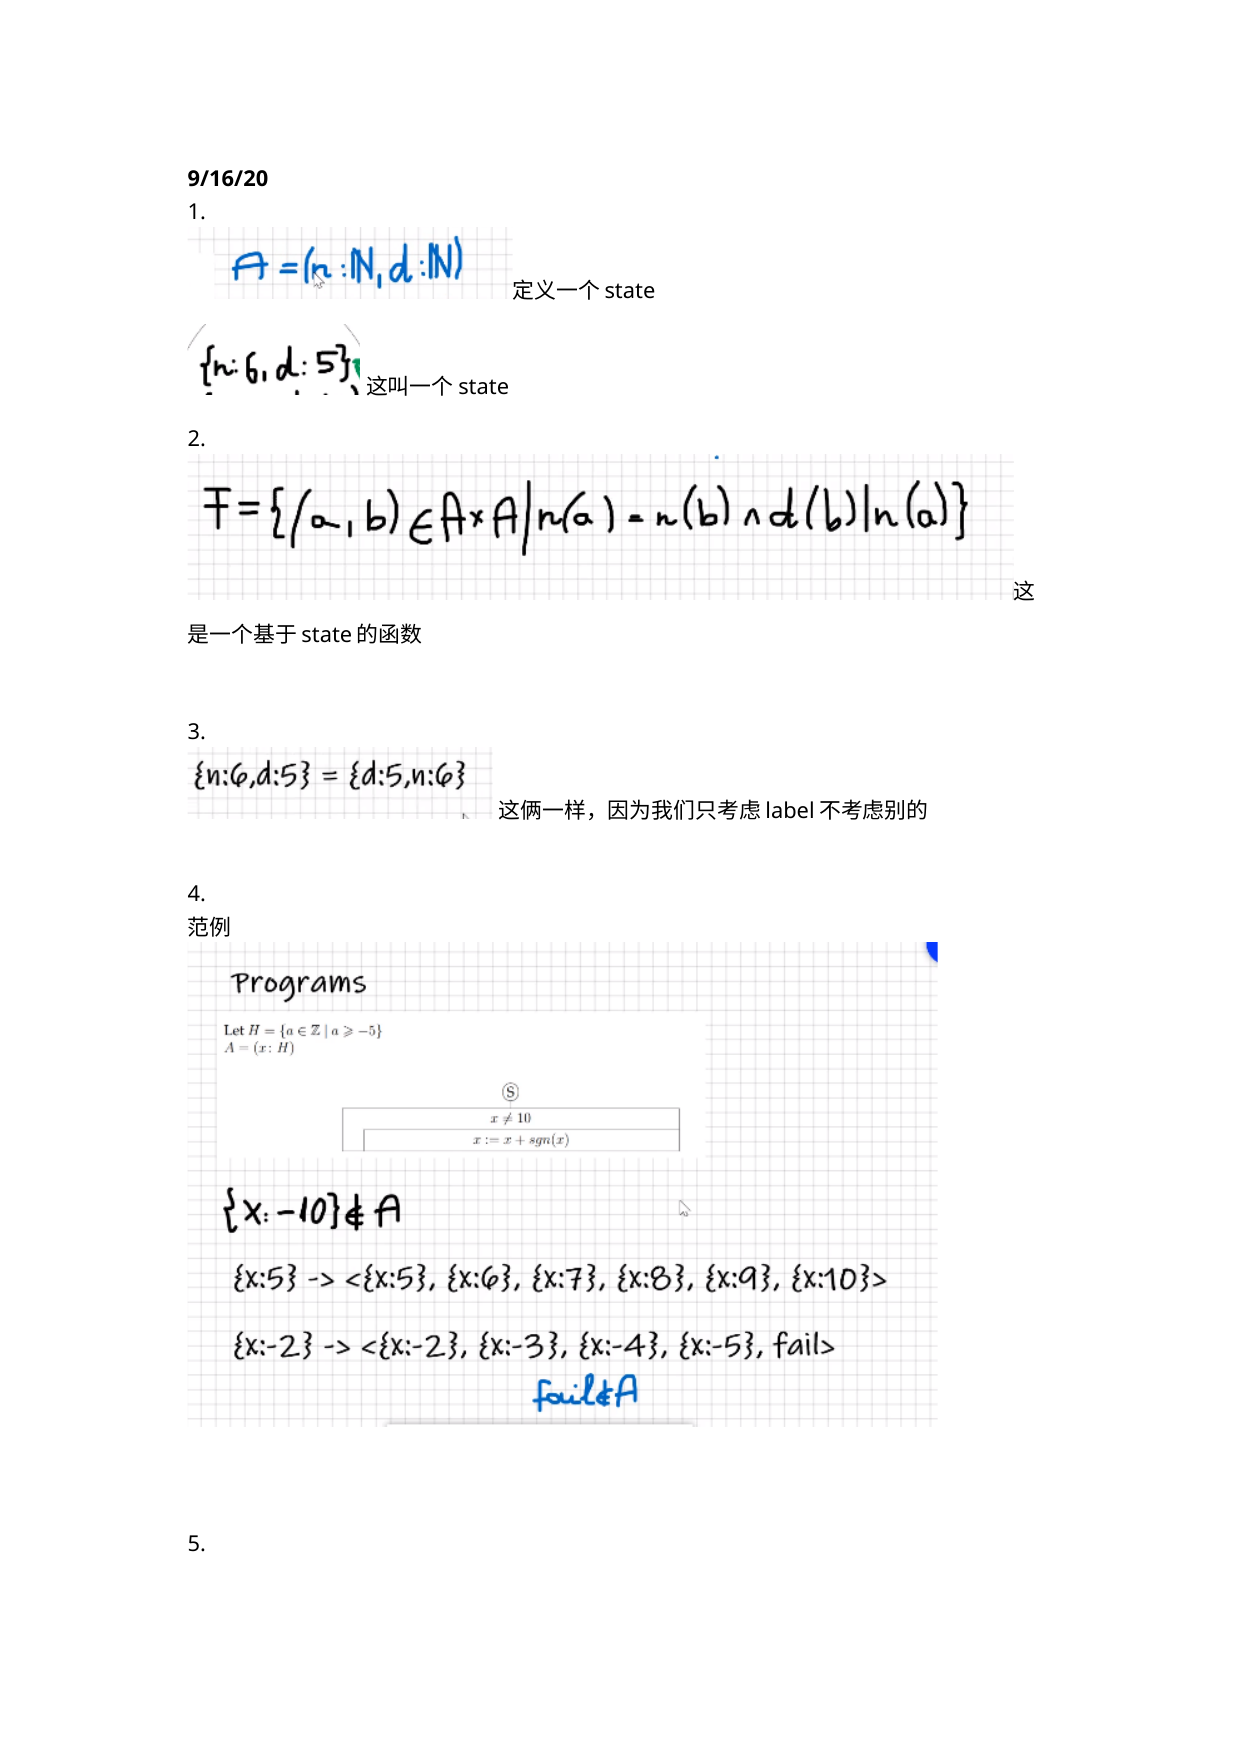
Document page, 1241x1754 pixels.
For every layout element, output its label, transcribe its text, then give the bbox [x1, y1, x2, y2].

picture [187, 227, 513, 299]
text 4. [187, 877, 1053, 909]
picture [187, 747, 493, 819]
picture [187, 324, 360, 395]
text 1. [187, 194, 1053, 227]
text 5. [187, 1527, 1053, 1559]
text 范例 [187, 909, 1053, 942]
text 这叫一个 state [187, 324, 1053, 422]
text 2. [187, 422, 1053, 454]
picture [187, 454, 1014, 600]
text 3. [187, 714, 1053, 747]
picture [187, 942, 938, 1427]
text 是一个基于state的函数 [187, 617, 1053, 649]
text 9/16/20 [187, 162, 1053, 194]
